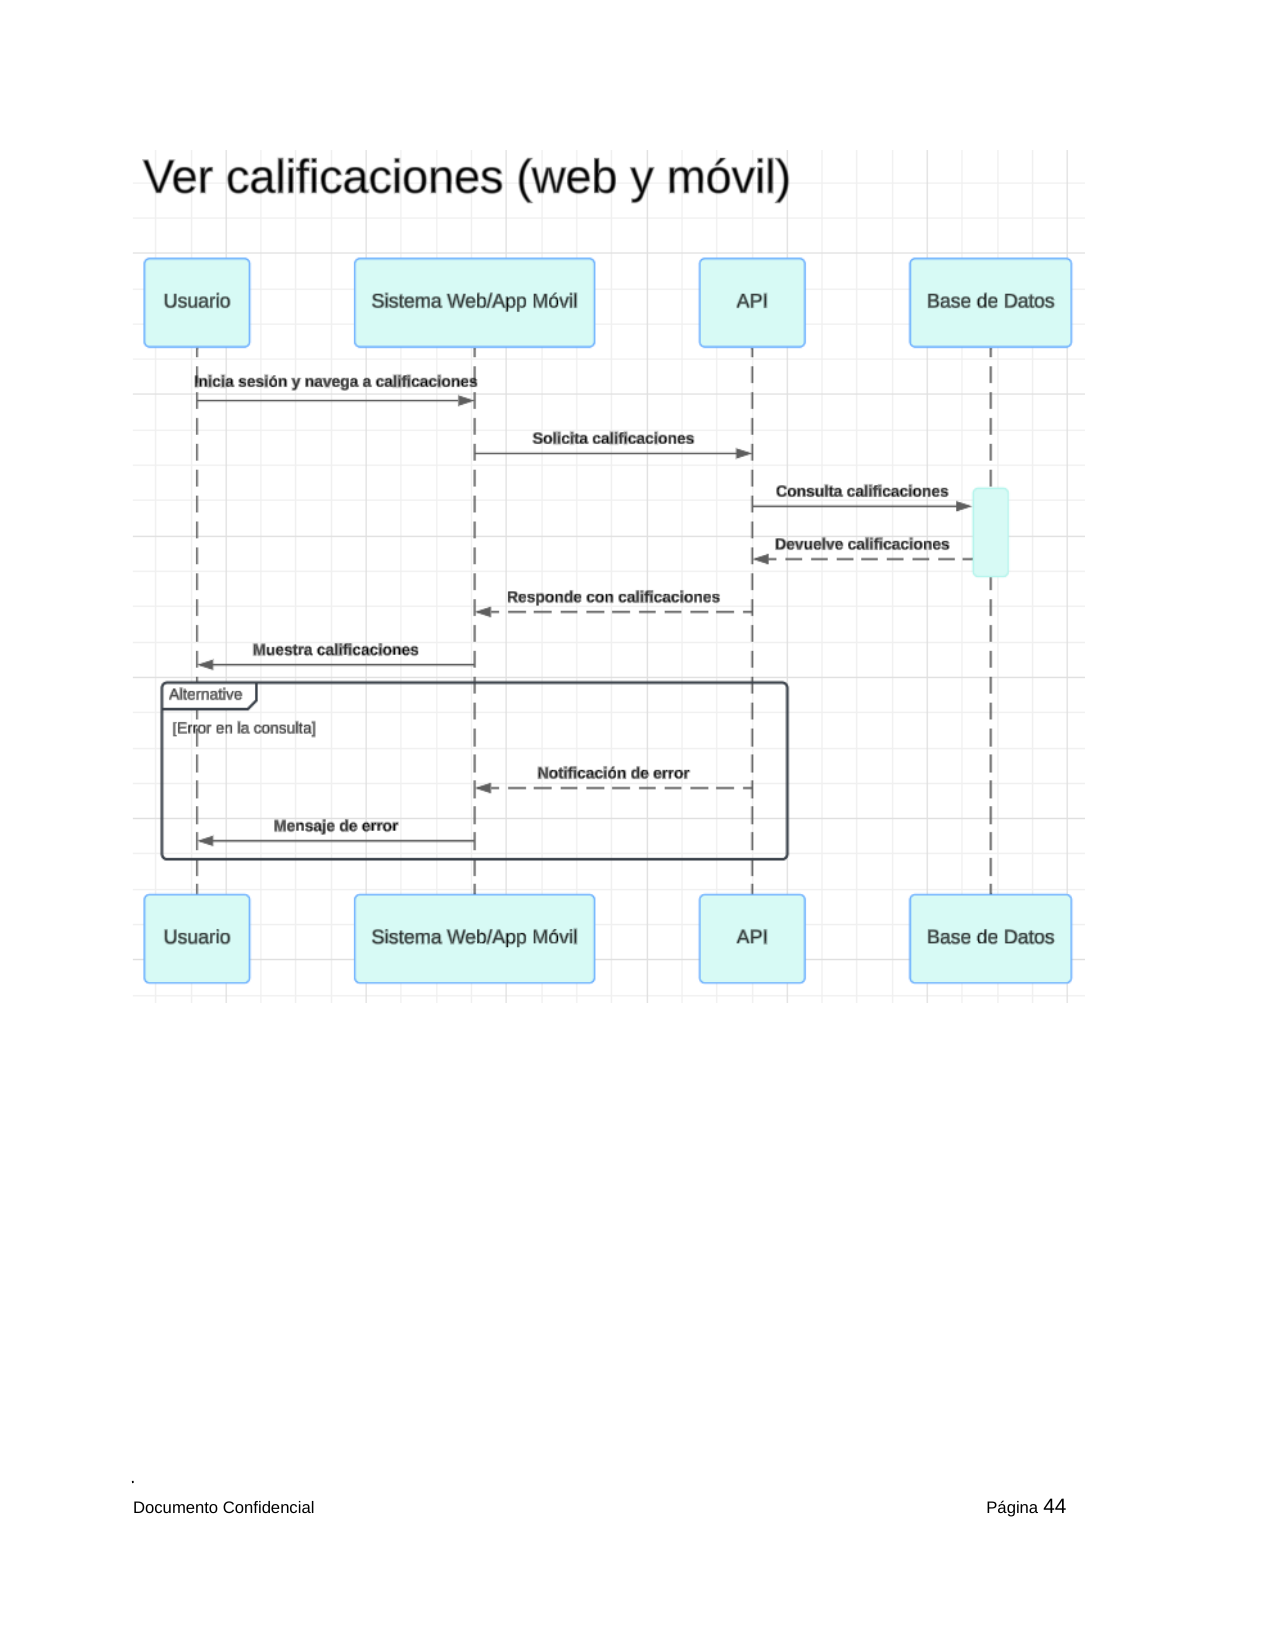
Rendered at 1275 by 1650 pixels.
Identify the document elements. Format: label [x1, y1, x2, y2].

picture [132, 150, 1085, 1003]
